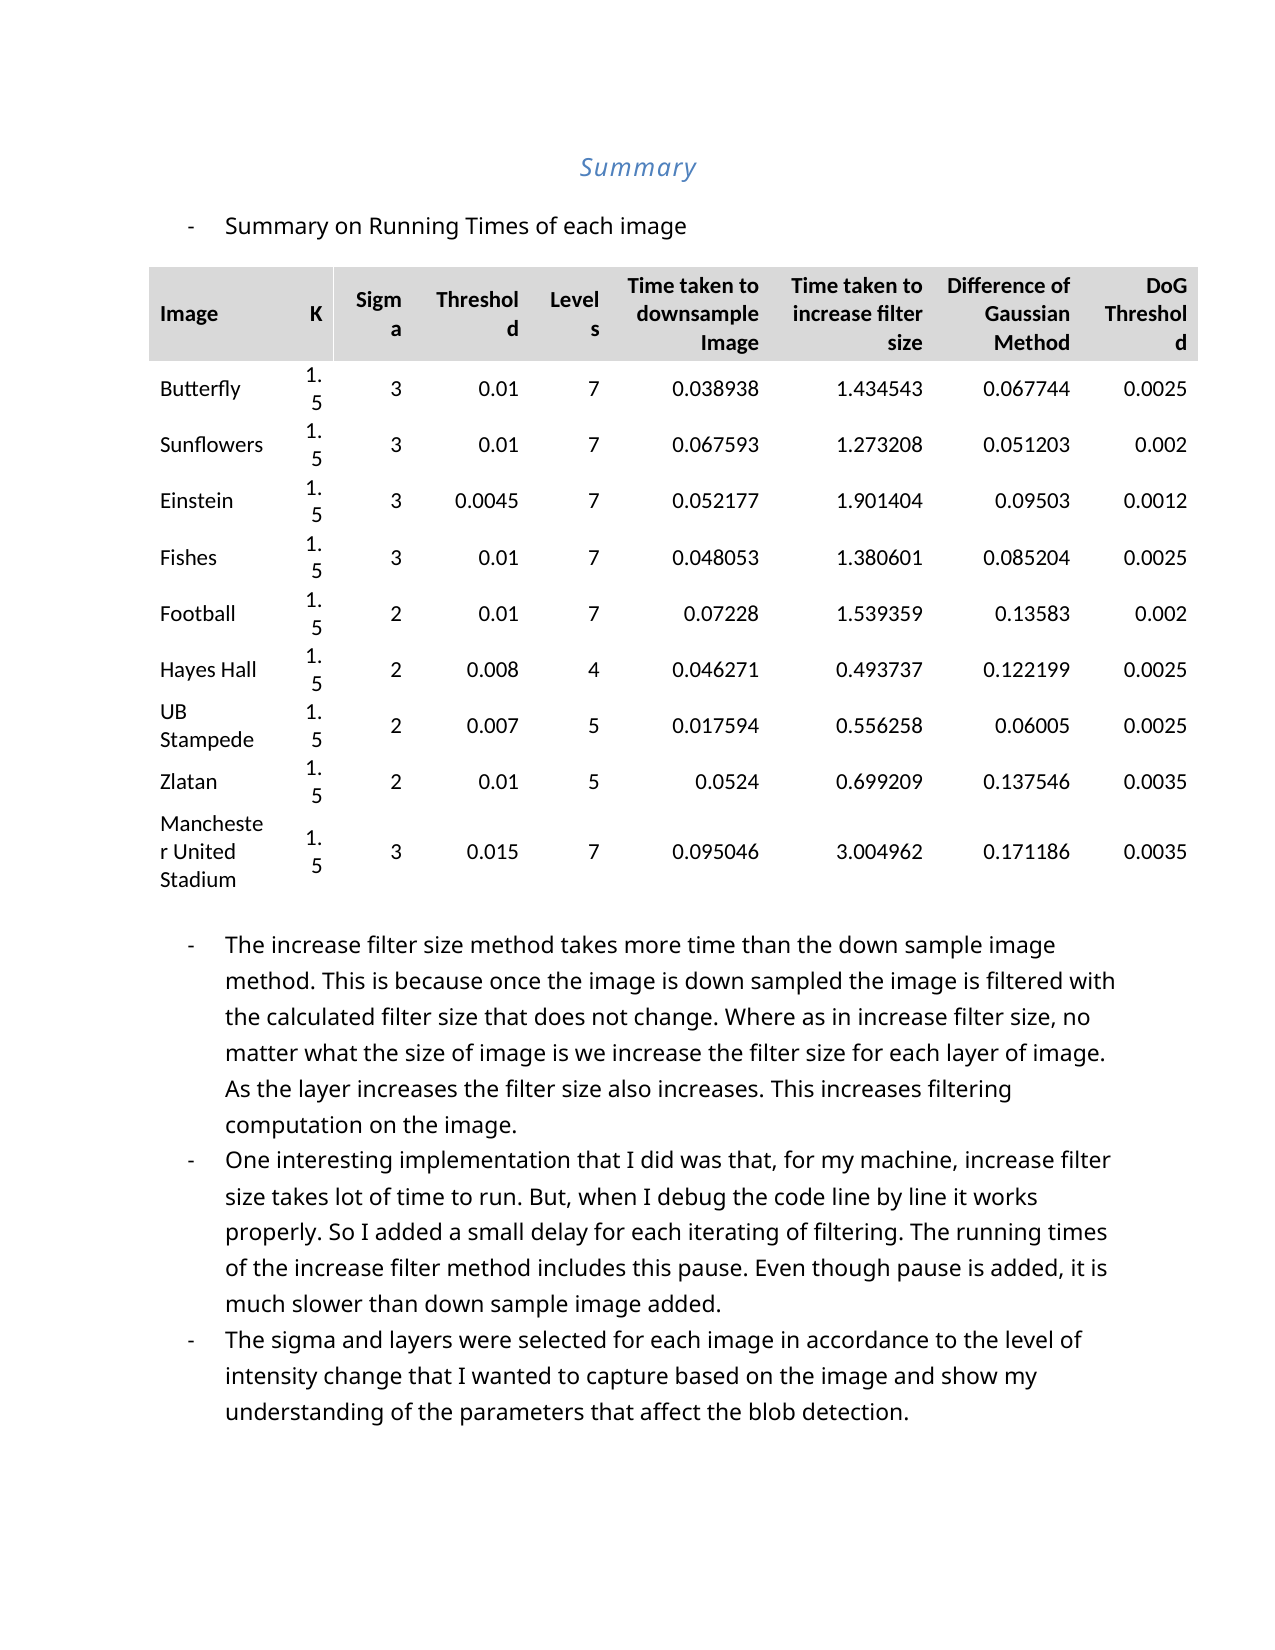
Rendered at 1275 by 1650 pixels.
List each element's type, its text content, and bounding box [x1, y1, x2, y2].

table_cell 0.07228 [611, 585, 770, 641]
table_cell 5 [530, 753, 611, 809]
table_cell 0.002 [1081, 585, 1198, 641]
table_cell 0.09503 [934, 473, 1081, 529]
table_cell 0.493737 [770, 641, 934, 697]
table_header Difference of Gaussian Method [934, 267, 1081, 361]
table_header Sigma [334, 267, 413, 361]
table_cell 3 [334, 417, 413, 473]
table_cell 2 [334, 585, 413, 641]
table_header Image [149, 267, 282, 361]
table_cell 3 [334, 809, 413, 893]
table_cell 7 [530, 361, 611, 417]
table_cell 7 [530, 473, 611, 529]
table_cell Manchester United Stadium [149, 809, 282, 893]
table_cell 0.01 [413, 529, 530, 585]
table_cell 2 [334, 697, 413, 753]
list The sigma and layers were selected for each image in accordance to the level of intensity change that I wanted to capture based on the image and show my understanding of the parameters that affect the blob detection. [187, 1324, 1125, 1427]
table_cell 0.015 [413, 809, 530, 893]
table_cell 0.0025 [1081, 361, 1198, 417]
table_cell 1.380601 [770, 529, 934, 585]
table_cell 1.901404 [770, 473, 934, 529]
table_cell 0.01 [413, 585, 530, 641]
table_cell Football [149, 585, 282, 641]
list Summary on Running Times of each image [187, 210, 1125, 241]
table_cell 0.0035 [1081, 753, 1198, 809]
table_cell 0.01 [413, 417, 530, 473]
table_cell 2 [334, 753, 413, 809]
table_cell Hayes Hall [149, 641, 282, 697]
table_cell 0.0035 [1081, 809, 1198, 893]
table_cell 1.539359 [770, 585, 934, 641]
table_cell 7 [530, 585, 611, 641]
table_cell 0.0524 [611, 753, 770, 809]
table_cell 0.052177 [611, 473, 770, 529]
table_cell 1.5 [282, 697, 333, 753]
table_cell Zlatan [149, 753, 282, 809]
table_cell 1.5 [282, 417, 333, 473]
table_cell 5 [530, 697, 611, 753]
table_cell Einstein [149, 473, 282, 529]
table_cell 0.01 [413, 753, 530, 809]
table_cell 0.007 [413, 697, 530, 753]
table_cell 1.273208 [770, 417, 934, 473]
table_cell 2 [334, 641, 413, 697]
table_cell Sunflowers [149, 417, 282, 473]
table_cell 0.699209 [770, 753, 934, 809]
table_cell 0.002 [1081, 417, 1198, 473]
table_cell 7 [530, 529, 611, 585]
table_cell Fishes [149, 529, 282, 585]
table_cell 0.13583 [934, 585, 1081, 641]
table_cell 0.0045 [413, 473, 530, 529]
table_header Time taken to downsample Image [611, 267, 770, 361]
table_header K [282, 267, 333, 361]
table_cell 3 [334, 473, 413, 529]
table_cell 0.048053 [611, 529, 770, 585]
table_cell 3.004962 [770, 809, 934, 893]
table_cell 0.137546 [934, 753, 1081, 809]
table_cell 0.095046 [611, 809, 770, 893]
table_cell 1.5 [282, 361, 333, 417]
table_cell Butterfly [149, 361, 282, 417]
table_cell UB Stampede [149, 697, 282, 753]
list The increase filter size method takes more time than the down sample image method. This is because once the image is down sampled the image is filtered with the calculated filter size that does not change. Where as in increase filter size, no matter what the size of image is we increase the filter size for each layer of image. As the layer increases the filter size also increases. This increases filtering computation on the image. [187, 929, 1125, 1140]
table_header Time taken to increase filter size [770, 267, 934, 361]
table_cell 7 [530, 809, 611, 893]
table_cell 0.0025 [1081, 697, 1198, 753]
table_cell 1.5 [282, 753, 333, 809]
table_cell 0.038938 [611, 361, 770, 417]
table_cell 0.017594 [611, 697, 770, 753]
table_cell 0.06005 [934, 697, 1081, 753]
table_cell 4 [530, 641, 611, 697]
table_cell 1.5 [282, 585, 333, 641]
table_cell 1.5 [282, 529, 333, 585]
table_cell 3 [334, 529, 413, 585]
table_cell 3 [334, 361, 413, 417]
table_cell 1.434543 [770, 361, 934, 417]
table_cell 0.085204 [934, 529, 1081, 585]
subtitle Summary [150, 150, 1125, 184]
table_cell 0.171186 [934, 809, 1081, 893]
table_header Threshold [413, 267, 530, 361]
table_cell 7 [530, 417, 611, 473]
table_header DoG Threshold [1081, 267, 1198, 361]
list One interesting implementation that I did was that, for my machine, increase filter size takes lot of time to run. But, when I debug the code line by line it works properly. So I added a small delay for each iterating of filtering. The running times of the increase filter method includes this pause. Even though pause is added, it is much slower than down sample image added. [187, 1144, 1125, 1319]
table_cell 0.051203 [934, 417, 1081, 473]
table_cell 0.067744 [934, 361, 1081, 417]
table_cell 0.008 [413, 641, 530, 697]
table_header Levels [530, 267, 611, 361]
table_cell 0.0025 [1081, 641, 1198, 697]
table_cell 1.5 [282, 473, 333, 529]
table_cell 0.556258 [770, 697, 934, 753]
table_cell 1.5 [282, 641, 333, 697]
table_cell 1.5 [282, 809, 333, 893]
table_cell 0.0012 [1081, 473, 1198, 529]
table_cell 0.046271 [611, 641, 770, 697]
table_cell 0.122199 [934, 641, 1081, 697]
table_cell 0.01 [413, 361, 530, 417]
table_cell 0.0025 [1081, 529, 1198, 585]
table_cell 0.067593 [611, 417, 770, 473]
